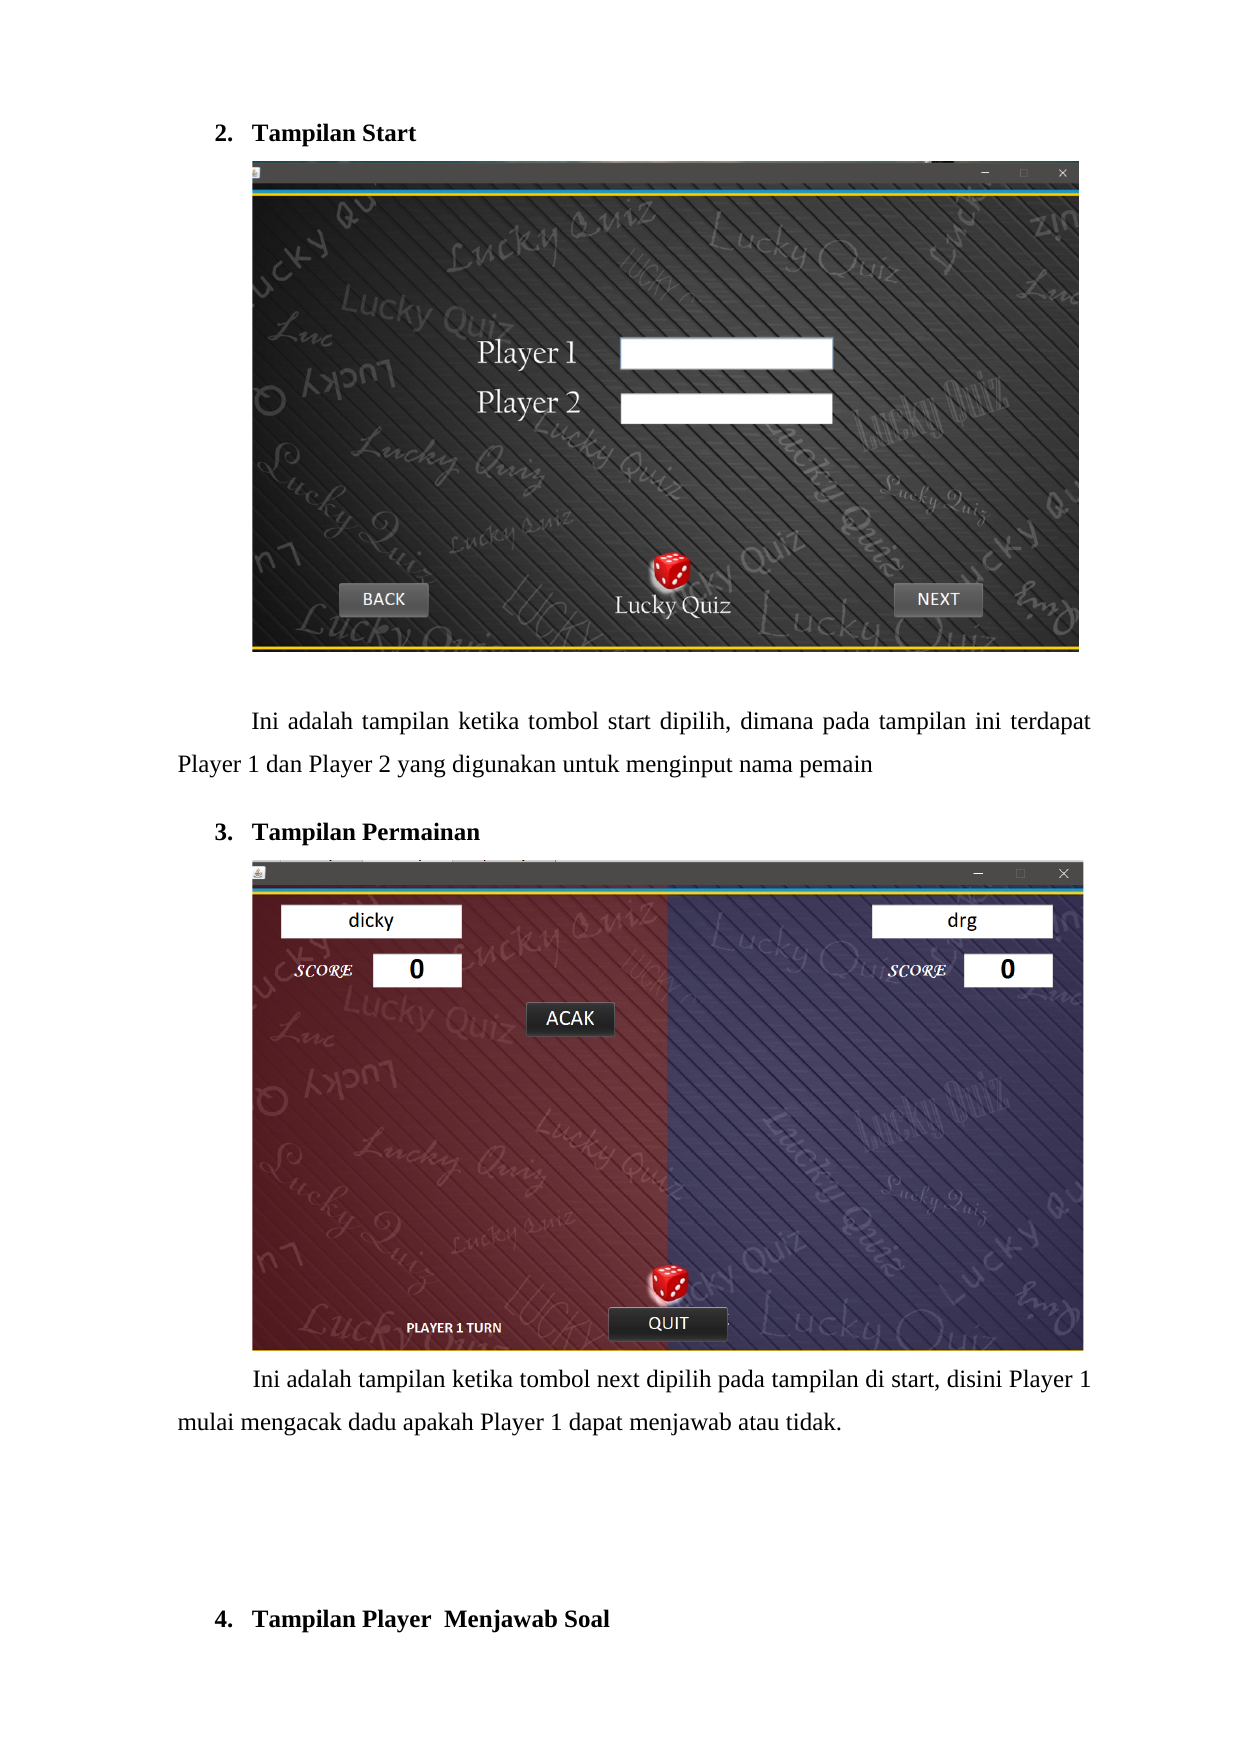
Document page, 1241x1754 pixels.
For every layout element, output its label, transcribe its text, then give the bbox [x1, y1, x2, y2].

text Ini adalah tampilan ketika tombol start dipilih, dimana pada tampilan ini terdapat Player 1 dan Player 2 yang digunakan untuk menginput nama pemain [177, 706, 1092, 778]
picture [252, 193, 1079, 652]
picture [252, 161, 1079, 190]
list Tampilan Player Menjawab Soal [214, 1604, 1092, 1633]
picture [252, 860, 1084, 1351]
text Ini adalah tampilan ketika tombol next dipilih pada tampilan di start, disini Player 1 mulai mengacak dadu apakah Player 1 dapat menjawab atau tidak. [177, 1364, 1092, 1436]
list Tampilan Permainan [214, 817, 1092, 846]
list Tampilan Start [214, 118, 1092, 147]
